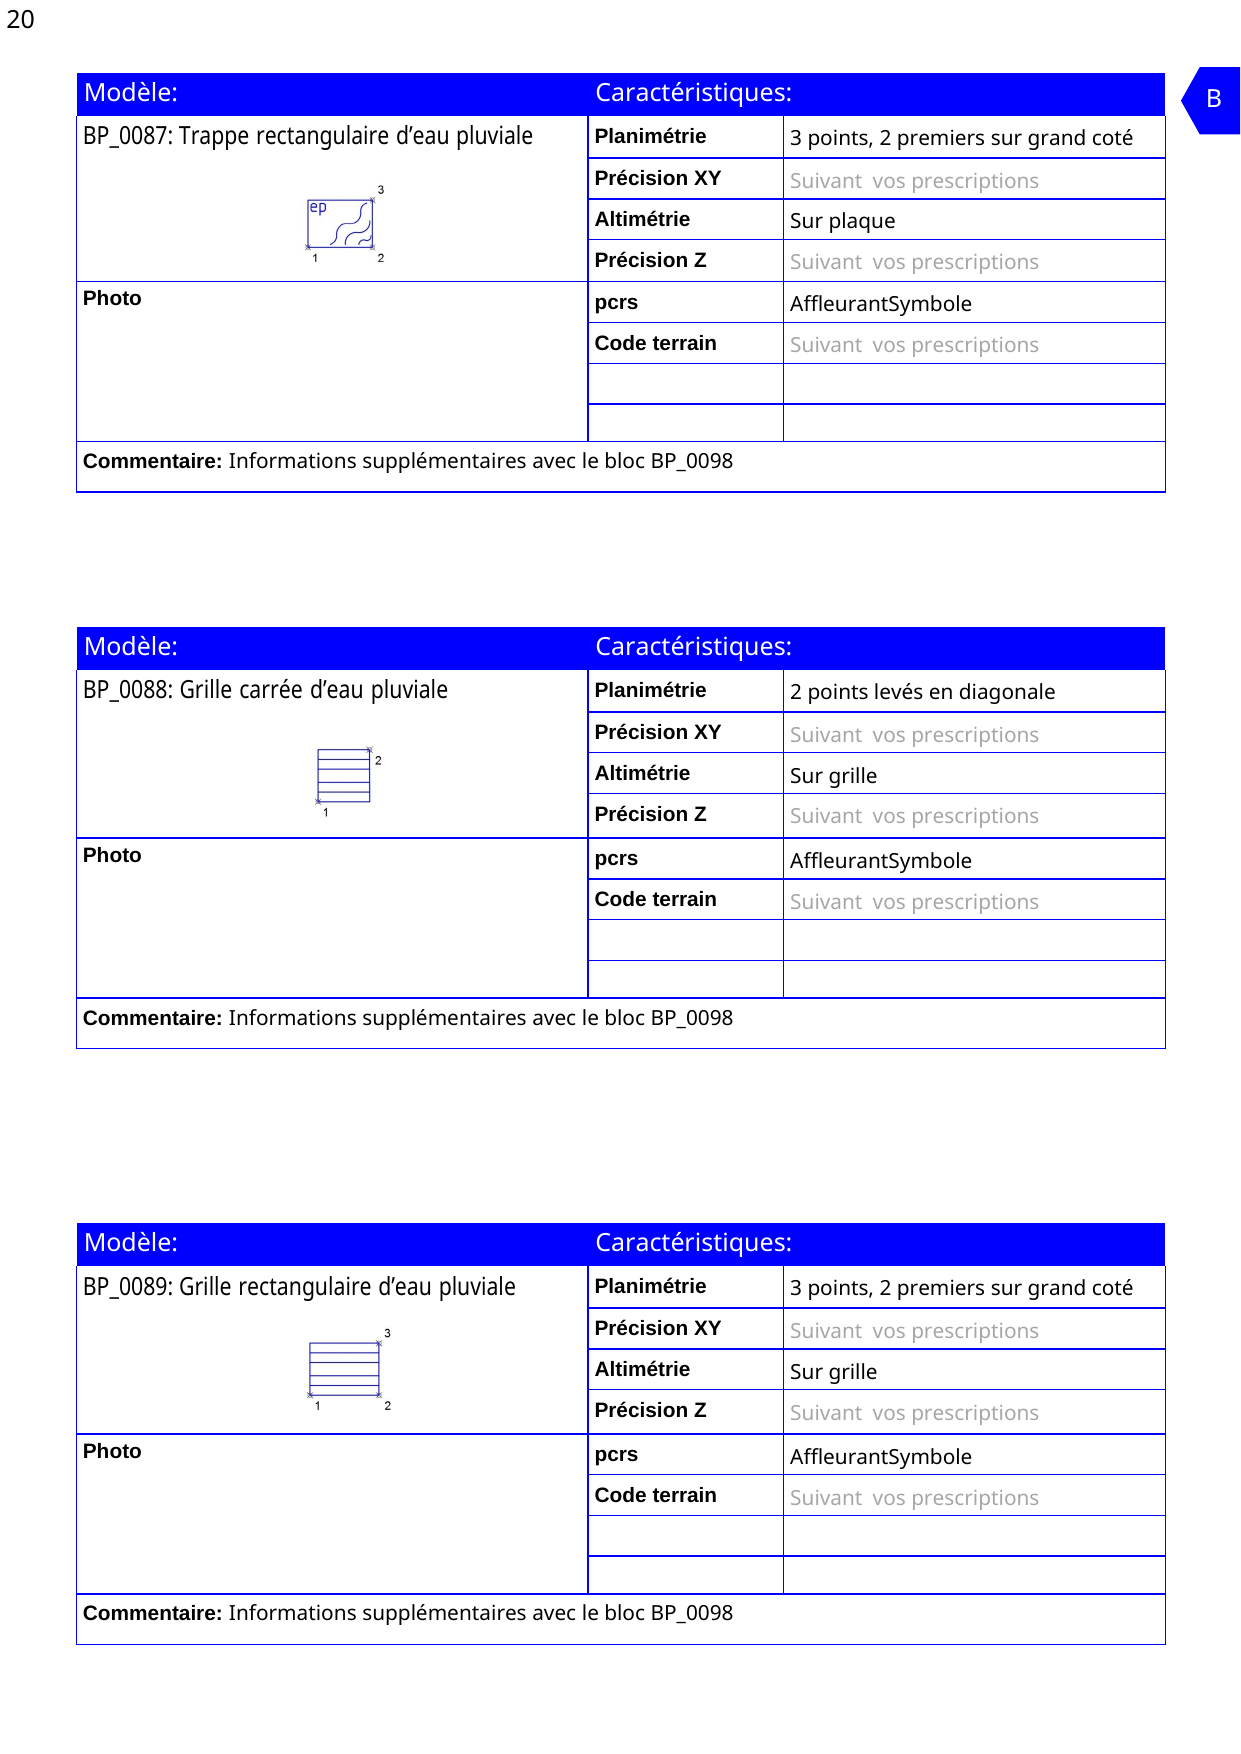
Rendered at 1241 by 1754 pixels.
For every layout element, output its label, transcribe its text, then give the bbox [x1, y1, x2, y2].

table_cell Planimétrie [589, 1266, 783, 1307]
table_cell Précision XY [589, 713, 783, 752]
table_header Modèle: [77, 1223, 588, 1266]
table_cell [589, 1516, 783, 1555]
table_cell Code terrain [589, 880, 783, 919]
table_cell Code terrain [589, 1475, 783, 1514]
table_cell 3 points, 2 premiers sur grand coté [784, 1266, 1165, 1307]
table_cell [784, 364, 1165, 403]
table_cell [589, 920, 783, 959]
table_cell [784, 1557, 1165, 1593]
table_cell Photo [77, 282, 587, 441]
table_cell Photo [77, 839, 587, 997]
table_cell 3 points, 2 premiers sur grand coté [784, 116, 1165, 157]
table_cell [784, 1516, 1165, 1555]
picture [303, 1326, 392, 1411]
table_cell AffleurantSymbole [784, 839, 1165, 878]
table_cell Photo [77, 1435, 587, 1593]
table_cell [589, 364, 783, 403]
table_cell Sur grille [784, 753, 1165, 793]
table_cell Précision Z [589, 1390, 783, 1433]
table_cell Suivant vos prescriptions [784, 1390, 1165, 1433]
table_cell Commentaire: Informations supplémentaires avec le bloc BP_0098 [77, 442, 1165, 491]
table_cell Suivant vos prescriptions [784, 240, 1165, 281]
table_cell BP_0087: Trappe rectangulaire d’eau pluviale [77, 116, 587, 281]
table_cell BP_0089: Grille rectangulaire d’eau pluviale [77, 1266, 587, 1433]
table_cell Suivant vos prescriptions [784, 159, 1165, 198]
table_cell Suivant vos prescriptions [784, 1475, 1165, 1514]
table_header Caractéristiques: [588, 627, 1165, 670]
table_cell [784, 961, 1165, 997]
table_cell 2 points levés en diagonale [784, 670, 1165, 711]
table_cell Suivant vos prescriptions [784, 794, 1165, 837]
table_cell pcrs [589, 282, 783, 322]
table_cell Suivant vos prescriptions [784, 1309, 1165, 1348]
table_cell AffleurantSymbole [784, 282, 1165, 322]
table_cell Suivant vos prescriptions [784, 880, 1165, 919]
table_cell Altimétrie [589, 200, 783, 239]
table_cell Commentaire: Informations supplémentaires avec le bloc BP_0098 [77, 999, 1165, 1048]
table_cell [589, 1557, 783, 1593]
table_cell Planimétrie [589, 670, 783, 711]
table_cell [784, 405, 1165, 441]
table_header Caractéristiques: [588, 73, 1165, 116]
table_cell Précision Z [589, 240, 783, 281]
table_cell Commentaire: Informations supplémentaires avec le bloc BP_0098 [77, 1595, 1165, 1643]
table_header Caractéristiques: [588, 1223, 1165, 1266]
table_cell Précision XY [589, 1309, 783, 1348]
table_header Modèle: [77, 73, 588, 116]
table_cell Suivant vos prescriptions [784, 713, 1165, 752]
picture [159, 166, 522, 281]
table_cell [784, 920, 1165, 959]
table_cell pcrs [589, 1435, 783, 1474]
table_cell [589, 961, 783, 997]
table_cell Altimétrie [589, 1350, 783, 1389]
table_cell BP_0088: Grille carrée d’eau pluviale [77, 670, 587, 837]
table_header Modèle: [77, 627, 588, 670]
table_cell [589, 405, 783, 441]
table_cell Altimétrie [589, 753, 783, 793]
table_cell AffleurantSymbole [784, 1435, 1165, 1474]
table_cell Sur plaque [784, 200, 1165, 239]
table_cell Précision Z [589, 794, 783, 837]
table_cell Précision XY [589, 159, 783, 198]
table_cell Suivant vos prescriptions [784, 323, 1165, 362]
picture [311, 744, 384, 817]
table_cell Code terrain [589, 323, 783, 362]
table_cell Planimétrie [589, 116, 783, 157]
table_cell pcrs [589, 839, 783, 878]
table_cell Sur grille [784, 1350, 1165, 1389]
